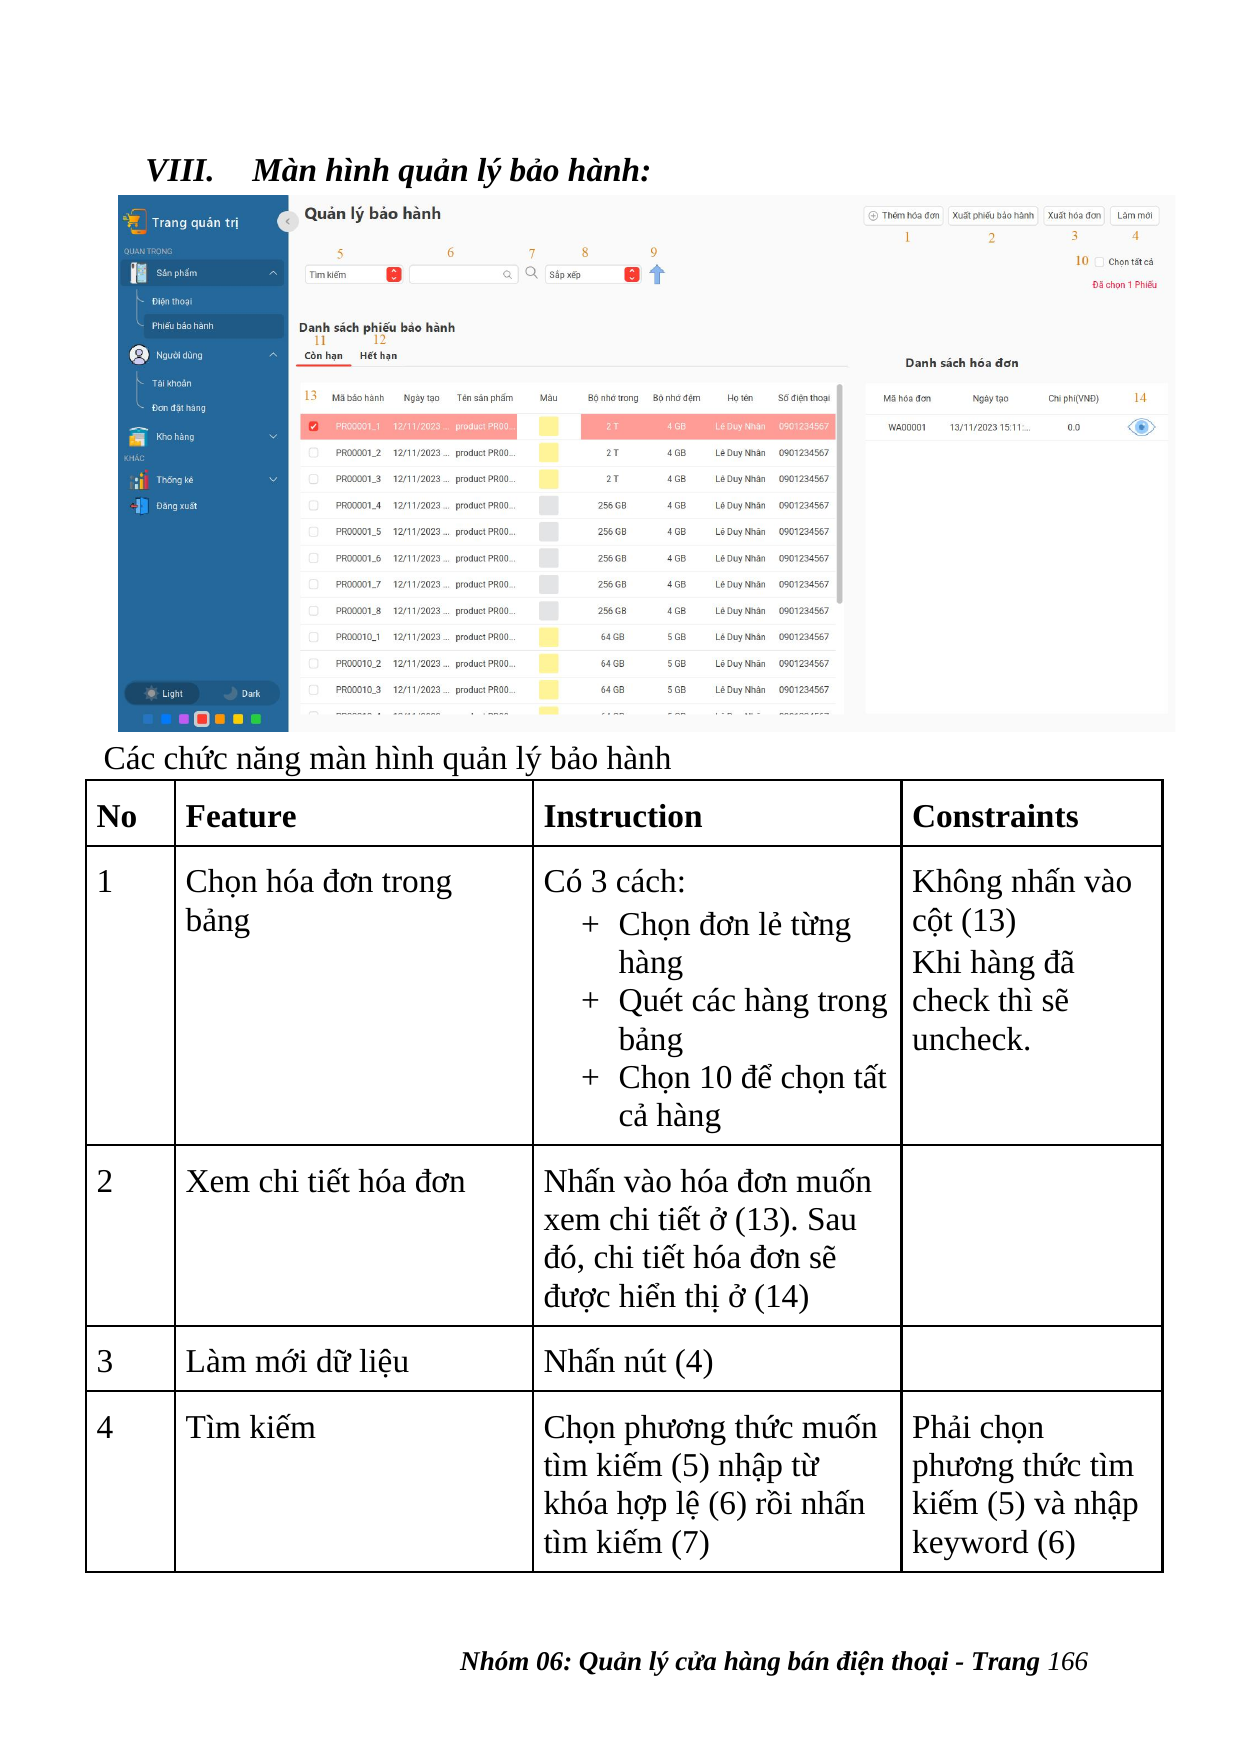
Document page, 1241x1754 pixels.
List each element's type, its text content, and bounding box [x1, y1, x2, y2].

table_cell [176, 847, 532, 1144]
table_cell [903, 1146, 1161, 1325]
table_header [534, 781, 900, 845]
picture [118, 195, 1176, 732]
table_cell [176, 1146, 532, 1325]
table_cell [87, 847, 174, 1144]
text Các chức năng màn hình quản lý bảo hành [103, 738, 1090, 776]
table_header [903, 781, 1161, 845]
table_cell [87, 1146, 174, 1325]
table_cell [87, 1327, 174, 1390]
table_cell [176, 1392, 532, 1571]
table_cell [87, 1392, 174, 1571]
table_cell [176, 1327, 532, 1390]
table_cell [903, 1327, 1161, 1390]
subtitle Màn hình quản lý bảo hành: [214, 150, 1090, 188]
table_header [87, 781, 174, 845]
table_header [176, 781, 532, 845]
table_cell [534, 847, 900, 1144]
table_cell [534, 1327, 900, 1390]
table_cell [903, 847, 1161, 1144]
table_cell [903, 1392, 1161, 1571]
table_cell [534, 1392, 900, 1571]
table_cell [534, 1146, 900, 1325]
